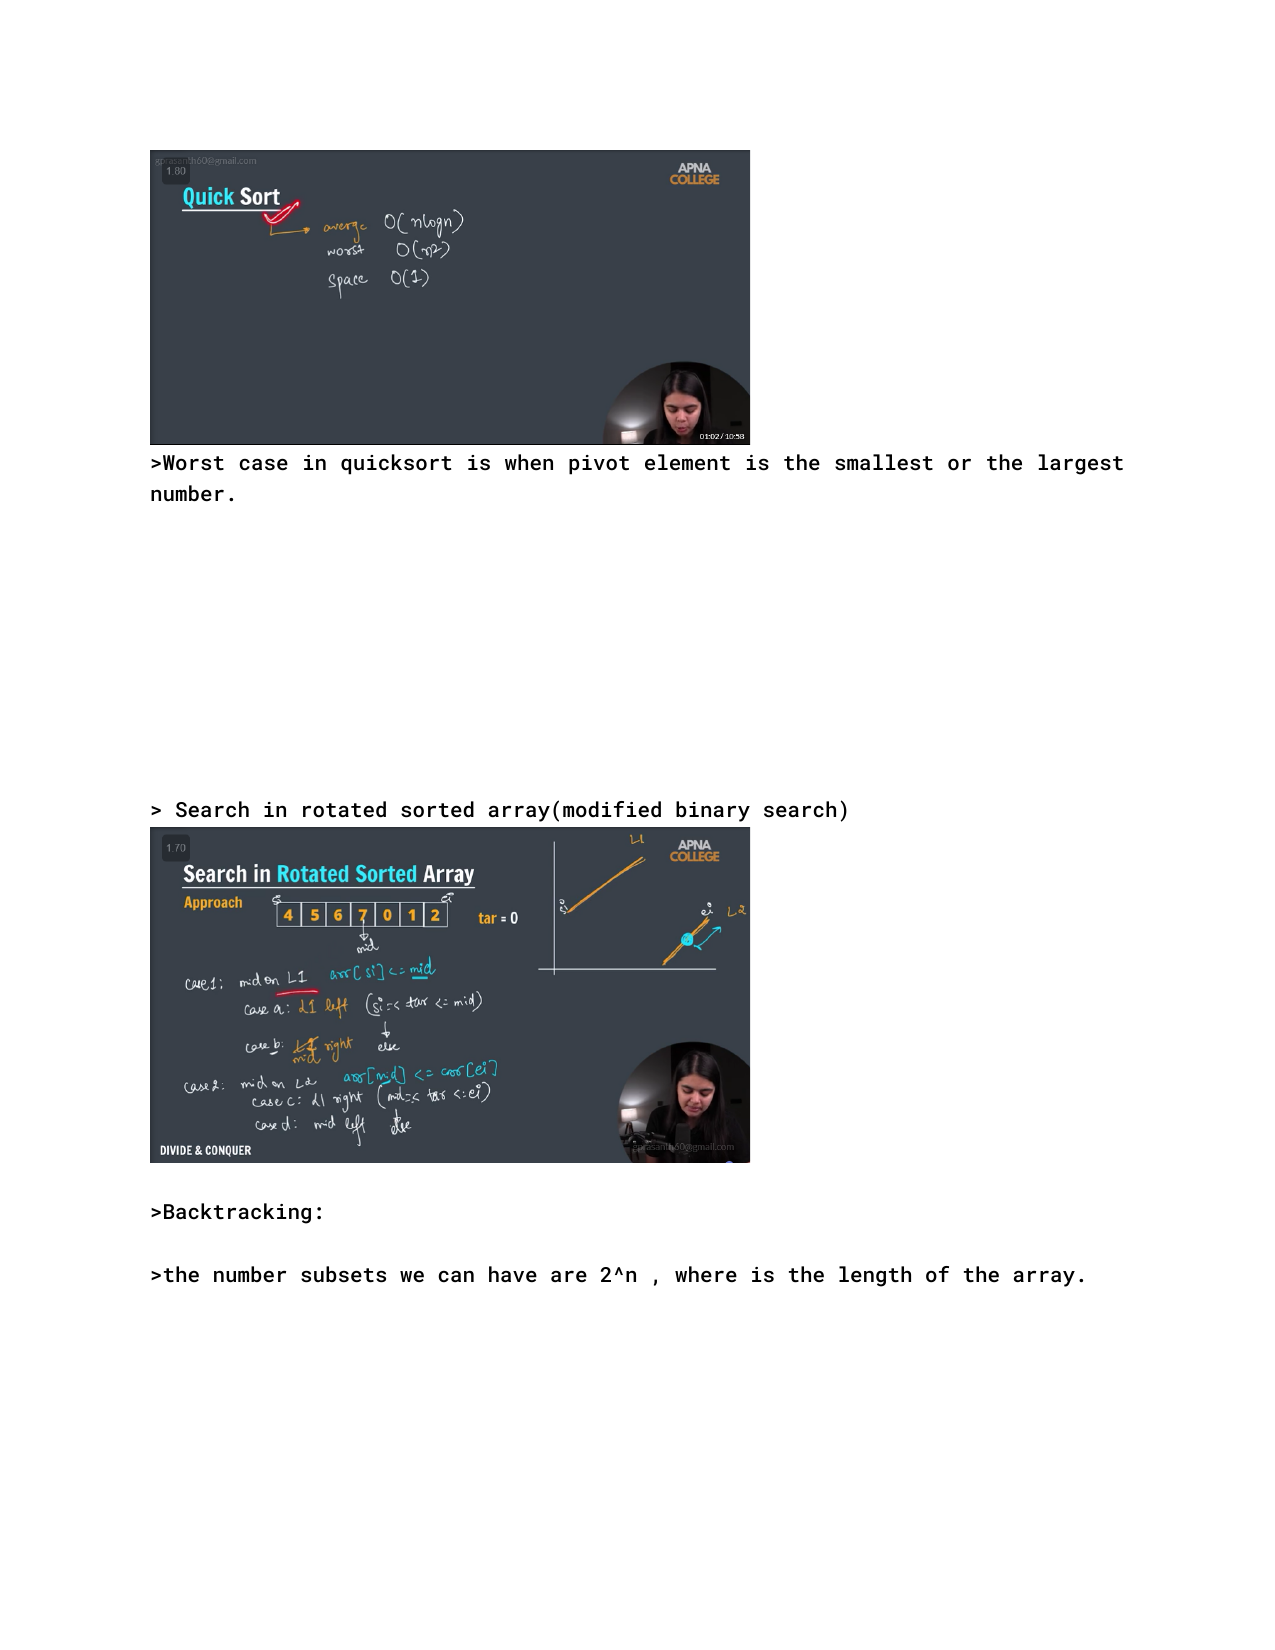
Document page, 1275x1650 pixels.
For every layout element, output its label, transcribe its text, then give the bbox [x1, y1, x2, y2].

text >Worst case in quicksort is when pivot element is the smallest or the largest number. [150, 448, 1125, 507]
picture [150, 827, 750, 1163]
text > Search in rotated sorted array(modified binary search) [150, 796, 1125, 823]
picture [150, 150, 750, 445]
text >the number subsets we can have are 2^n , where is the length of the array. [150, 1261, 1125, 1288]
text >Backtracking: [150, 1198, 1125, 1225]
